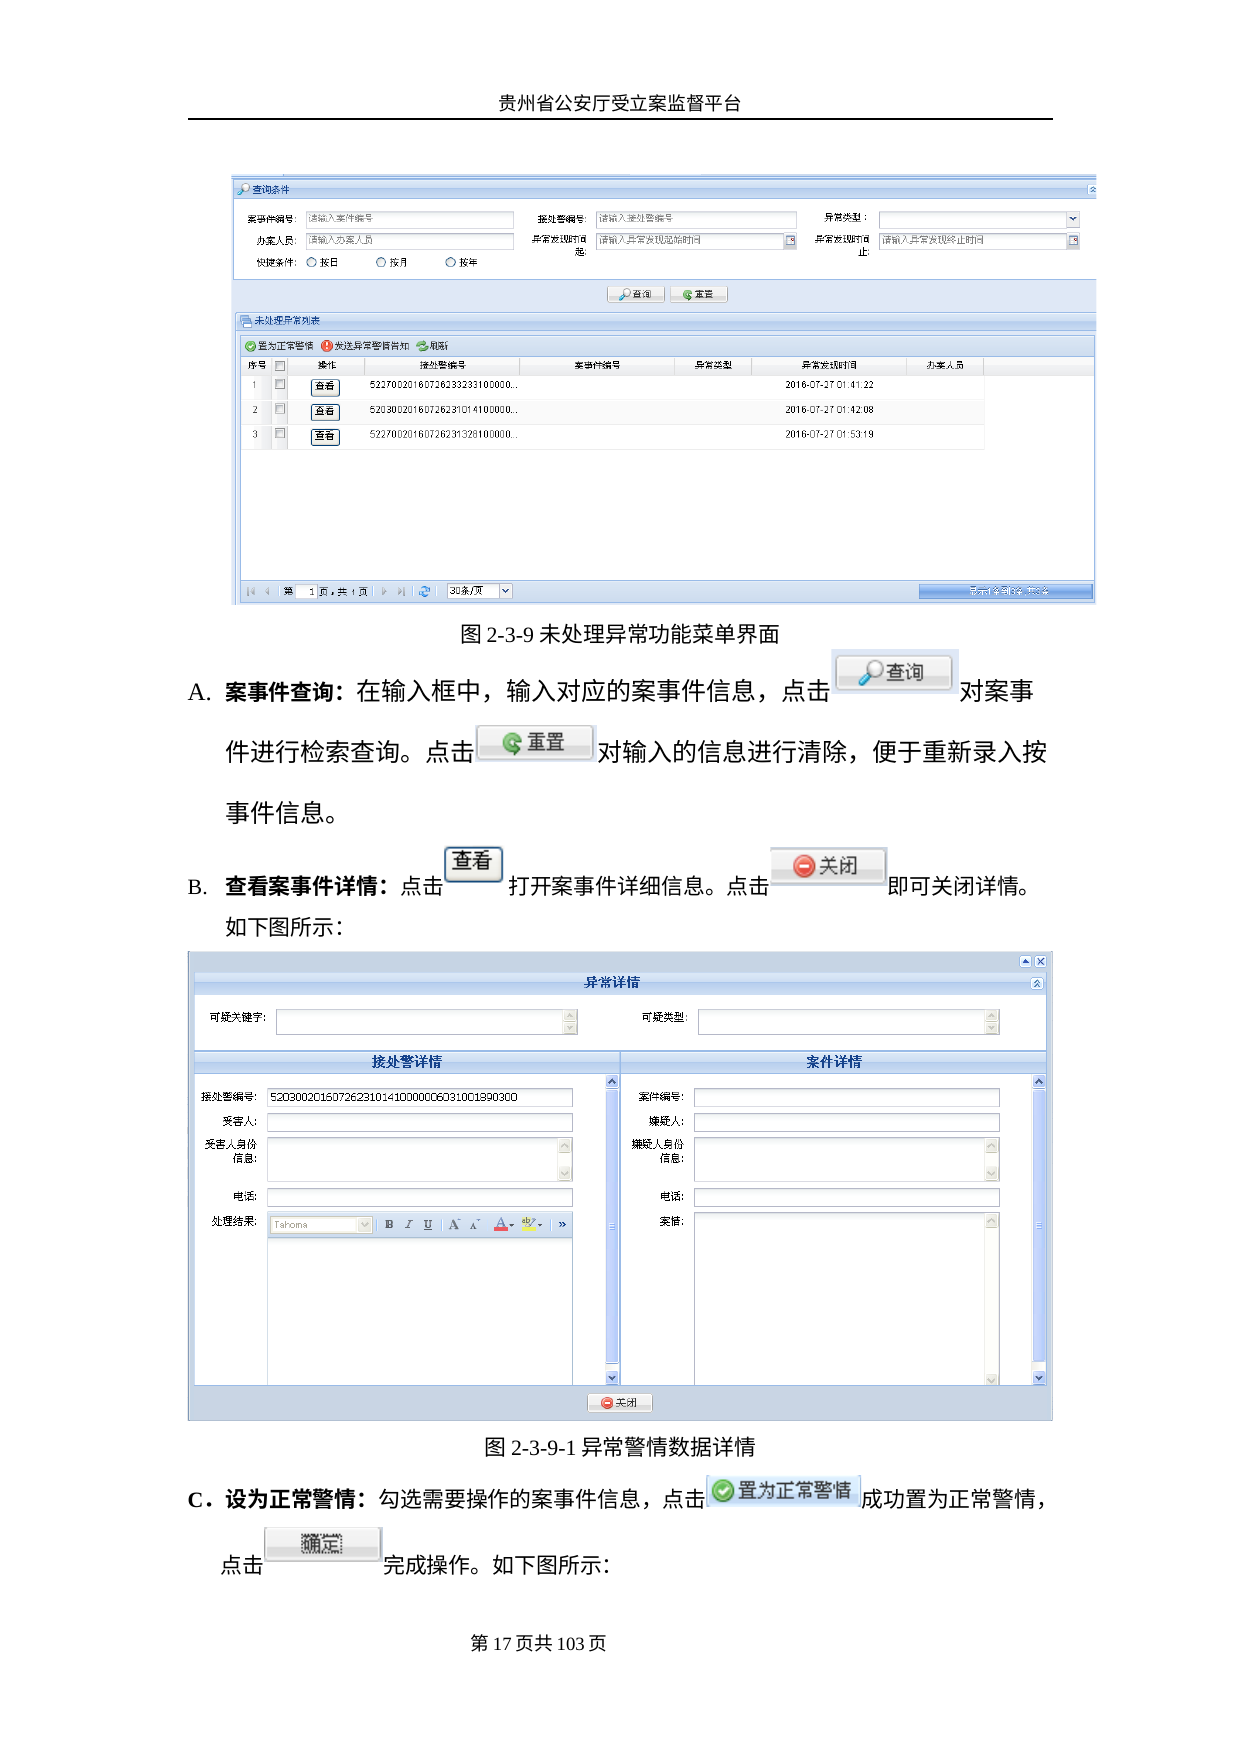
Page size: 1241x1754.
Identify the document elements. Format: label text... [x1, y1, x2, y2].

picture [187, 951, 1053, 1421]
list 查看案事件详情：点击打开案事件详细信息。点击即可关闭详情。如下图所示： [187, 844, 1053, 942]
picture [770, 847, 888, 886]
picture [706, 1475, 862, 1507]
picture [231, 174, 1097, 605]
picture [443, 844, 508, 886]
picture [831, 649, 959, 694]
text C．设为正常警情：勾选需要操作的案事件信息，点击成功置为正常警情，点击完成操作。如下图所示： [187, 1462, 1053, 1592]
text 图2-3-9-1异常警情数据详情 [187, 1429, 1053, 1462]
picture [264, 1527, 383, 1562]
text 图2-3-9 未处理异常功能菜单界面 [187, 617, 1053, 649]
picture [475, 725, 597, 762]
list 案事件查询：在输入框中，输入对应的案事件信息，点击对案事件进行检索查询。点击对输入的信息进行清除，便于重新录入按事件信息。 [187, 649, 1053, 844]
